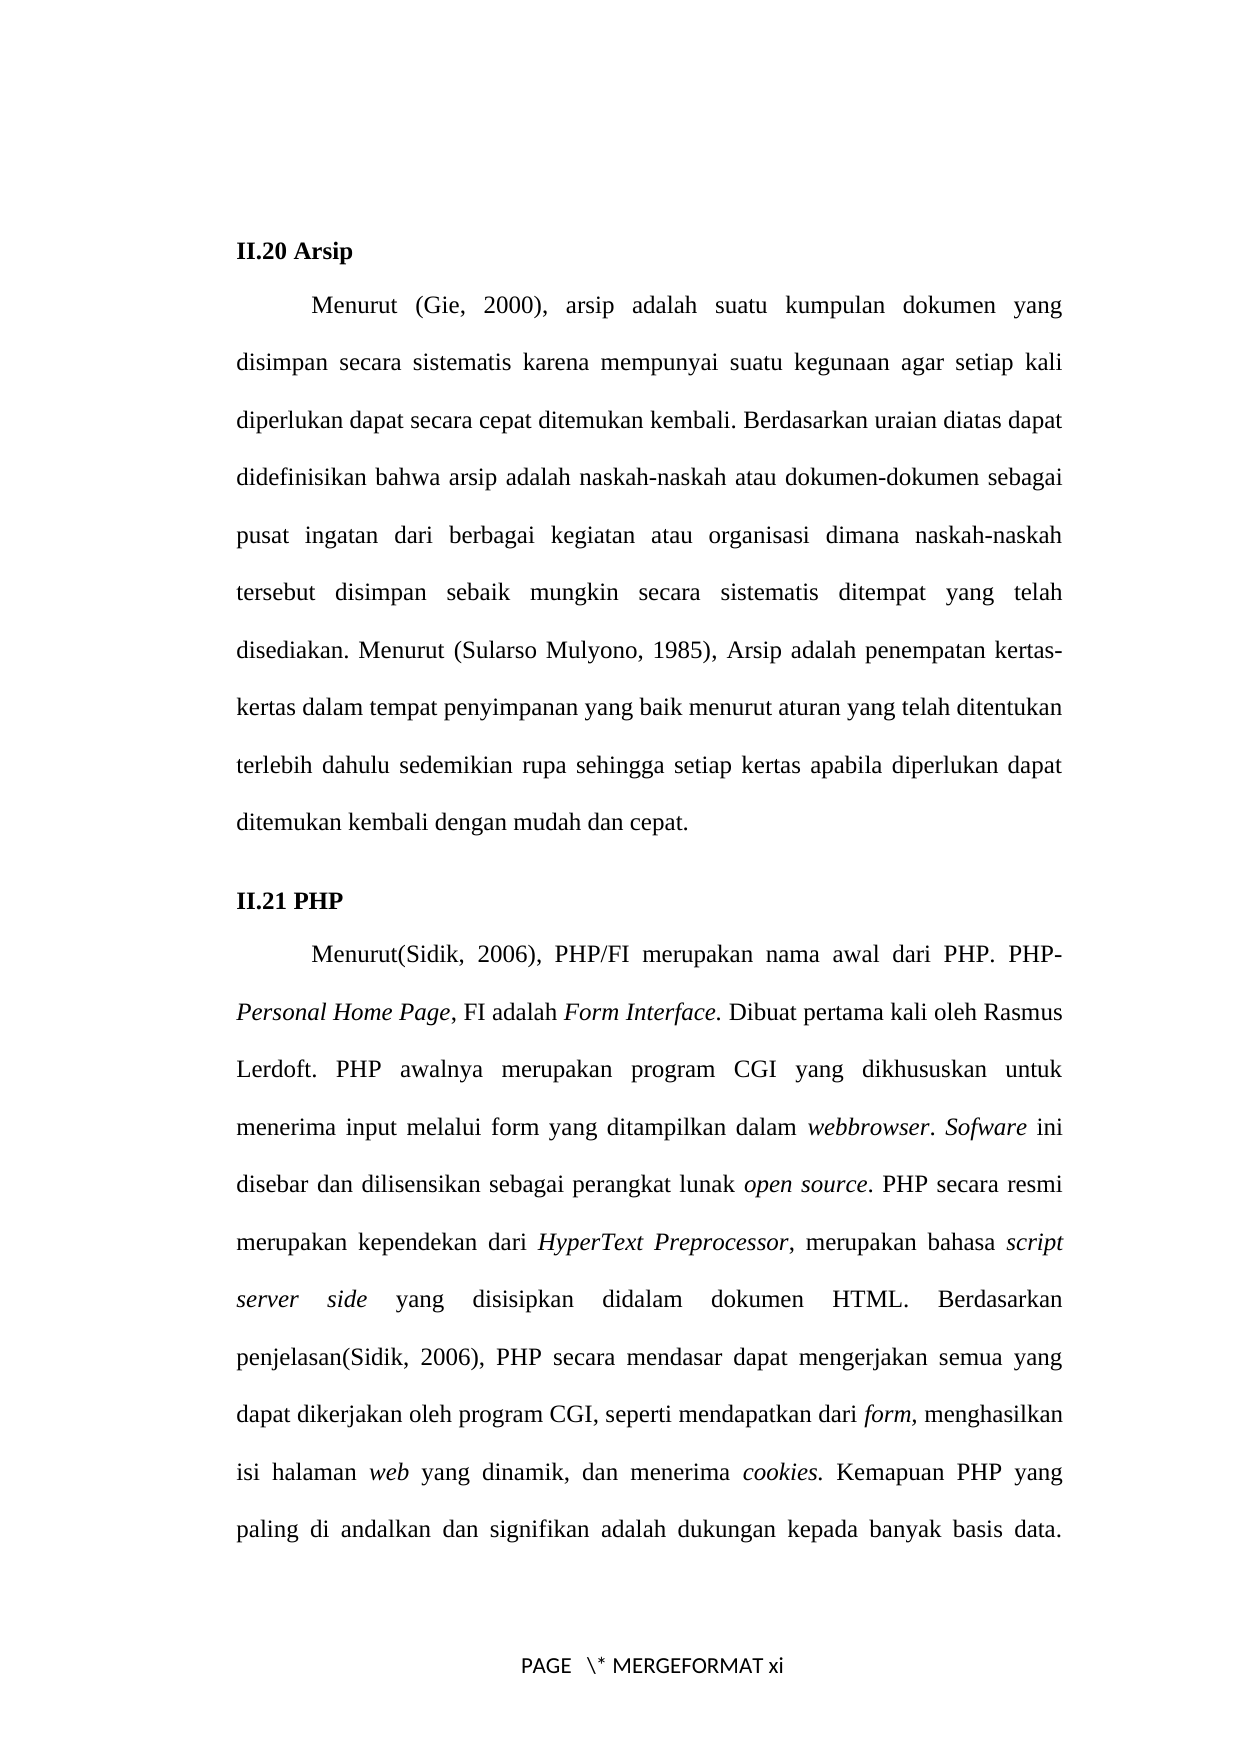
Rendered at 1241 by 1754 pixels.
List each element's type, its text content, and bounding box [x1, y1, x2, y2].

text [236, 939, 1063, 1543]
subtitle Arsip [236, 236, 1063, 265]
subtitle PHP [236, 886, 1063, 914]
text Menurut (Gie, 2000), arsip adalah suatu kumpulan dokumen yang disimpan secara sistematis karena mempunyai suatu kegunaan agar setiap kali diperlukan dapat secara cepat ditemukan kembali. Berdasarkan uraian diatas dapat didefinisikan bahwa arsip adalah naskah-naskah atau dokumen-dokumen sebagai pusat ingatan dari berbagai kegiatan atau organisasi dimana naskah-naskah tersebut disimpan sebaik mungkin secara sistematis ditempat yang telah disediakan. Menurut (Sularso Mulyono, 1985), Arsip adalah penempatan kertas-kertas dalam tempat penyimpanan yang baik menurut aturan yang telah ditentukan terlebih dahulu sedemikian rupa sehingga setiap kertas apabila diperlukan dapat ditemukan kembali dengan mudah dan cepat. [236, 290, 1063, 836]
